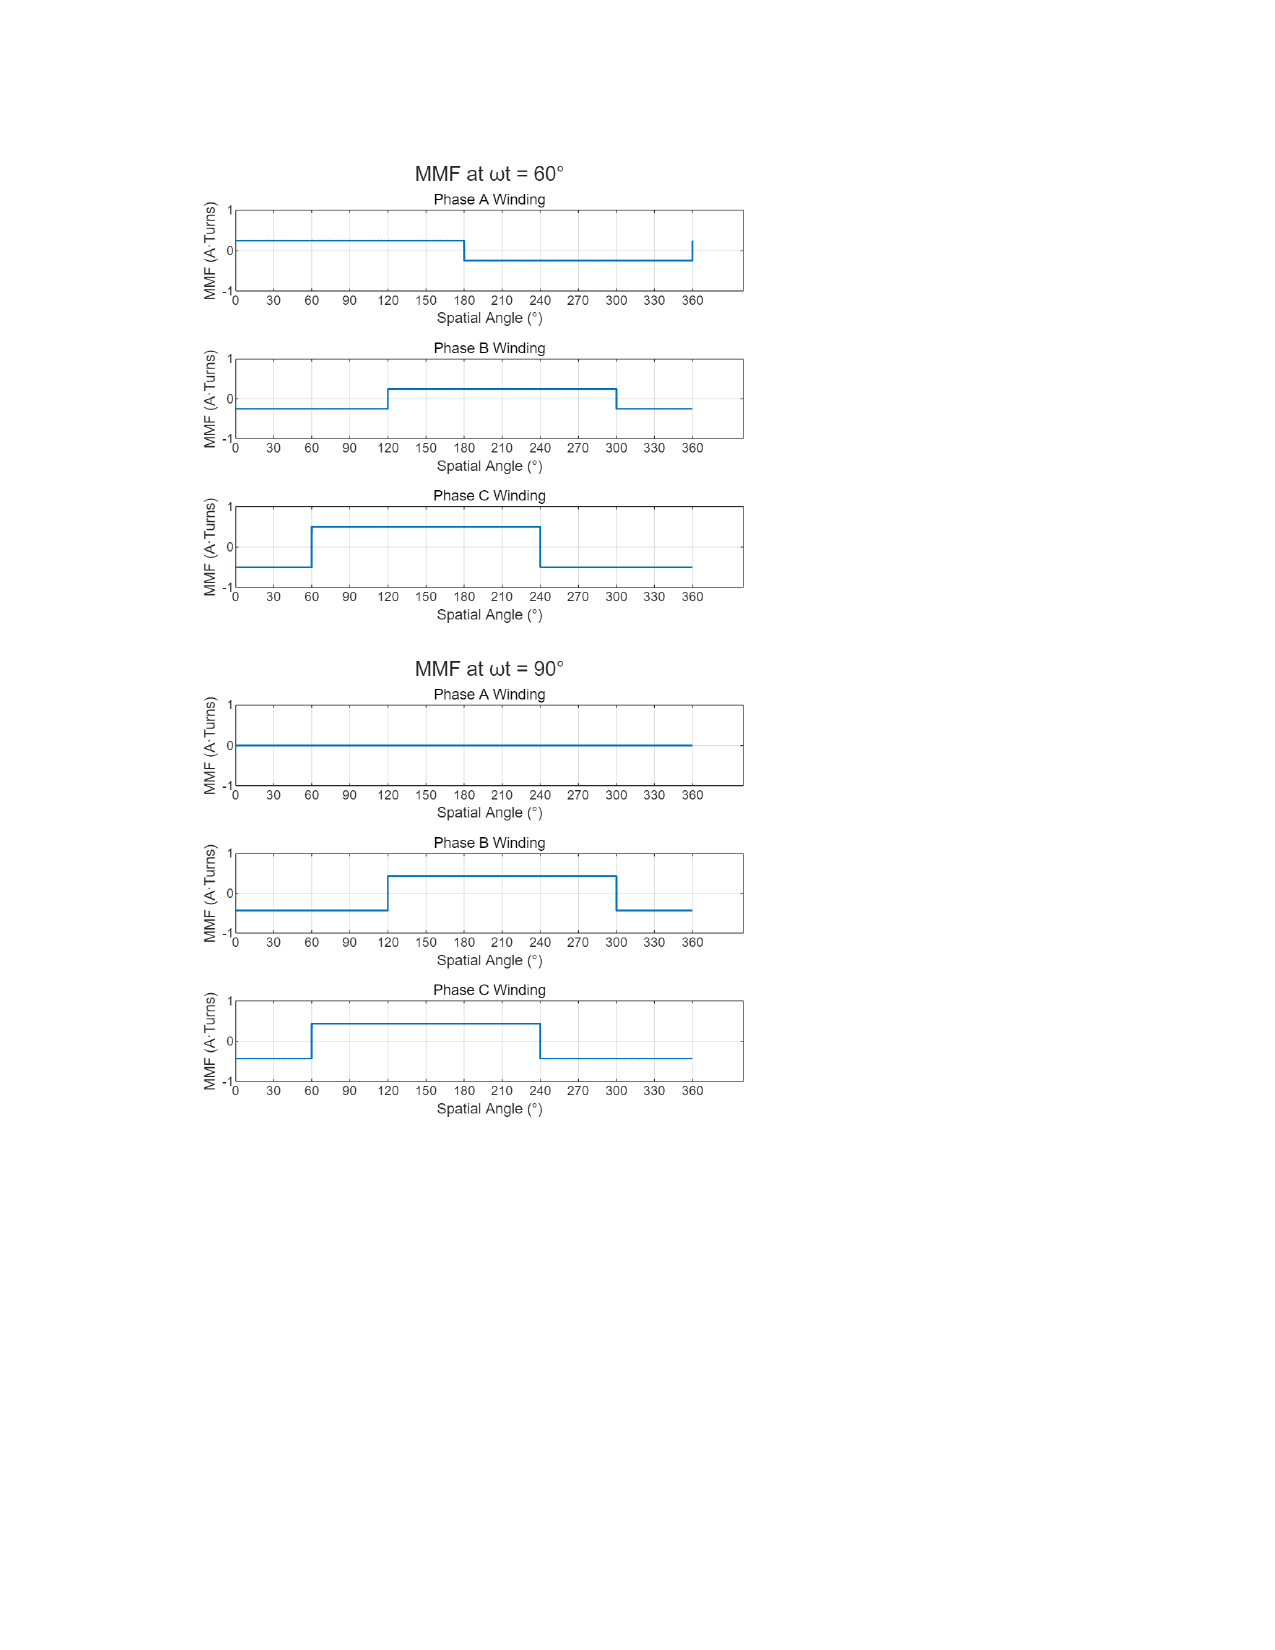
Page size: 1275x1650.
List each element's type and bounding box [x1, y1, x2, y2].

picture [150, 150, 805, 641]
picture [150, 644, 805, 1135]
